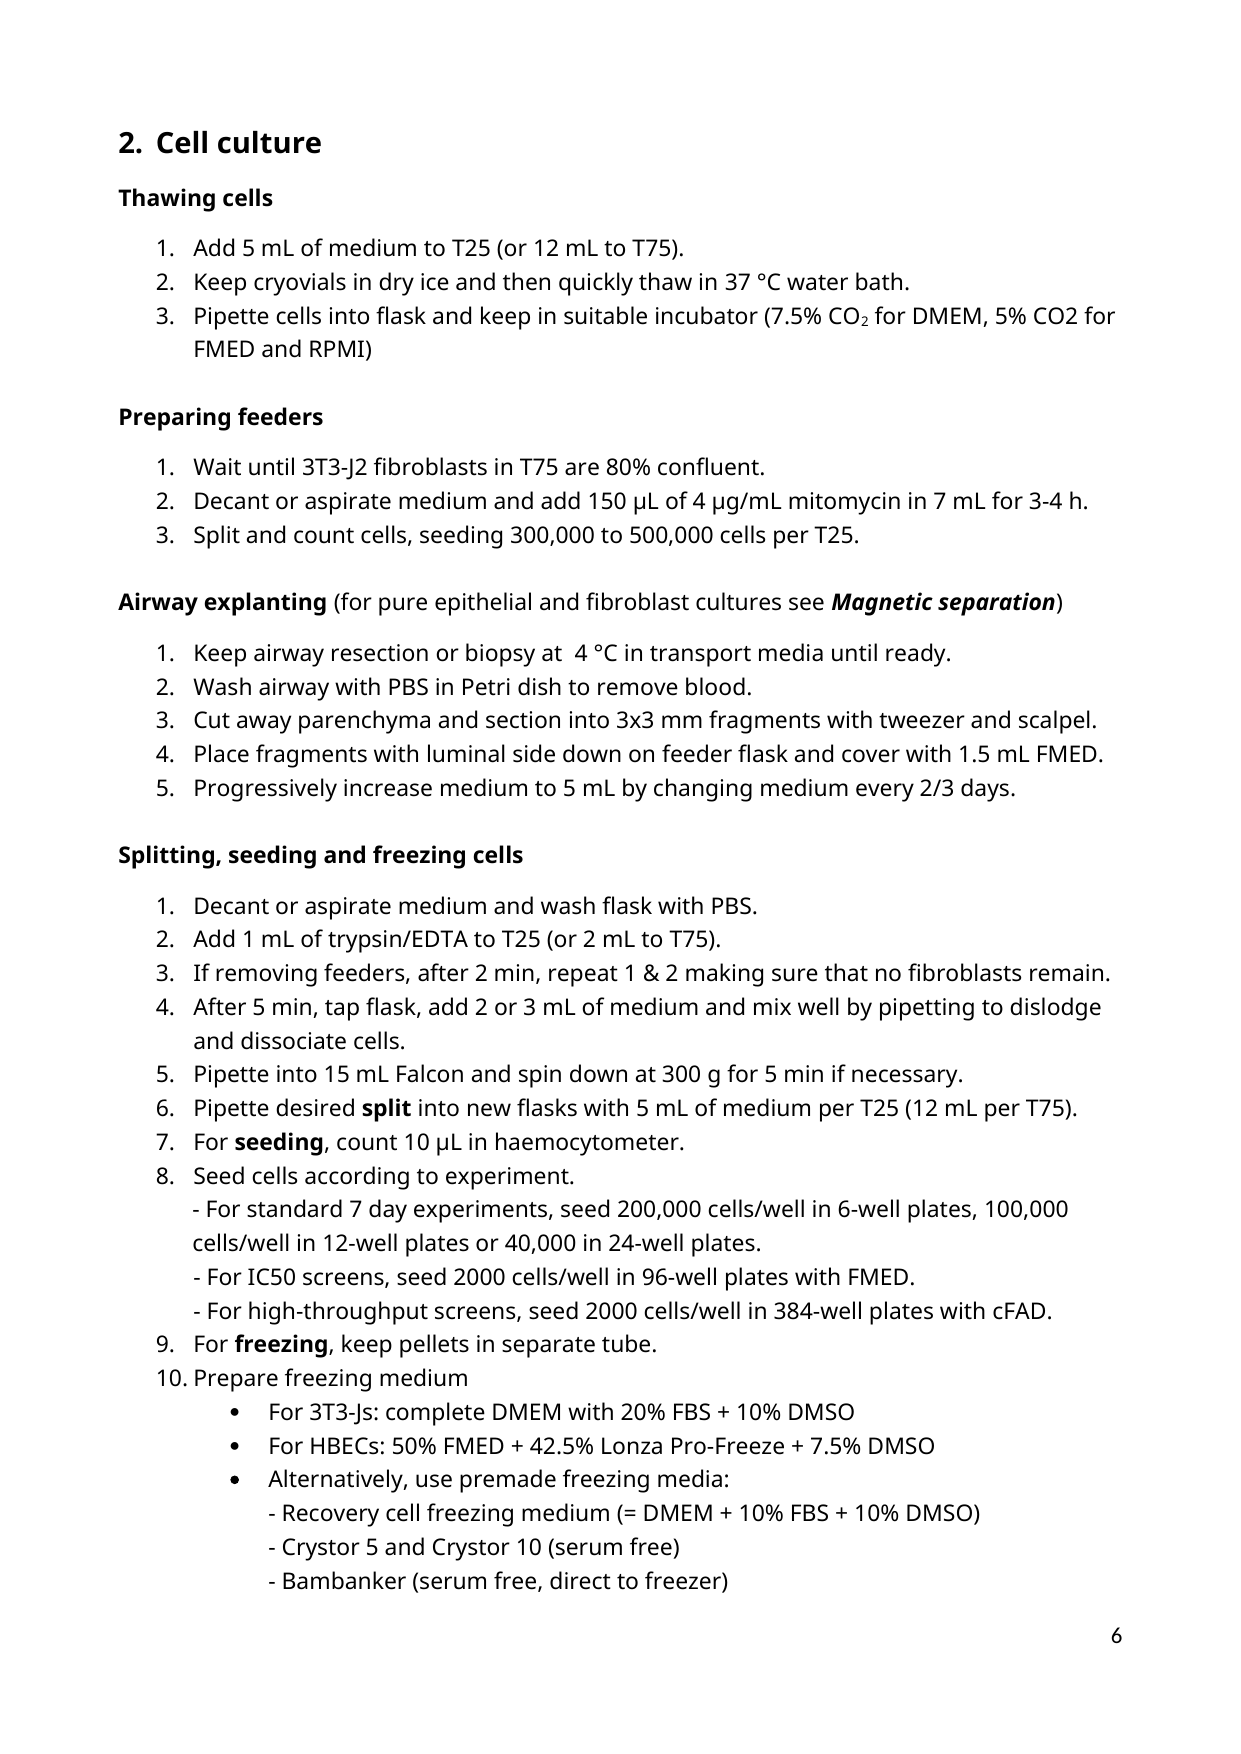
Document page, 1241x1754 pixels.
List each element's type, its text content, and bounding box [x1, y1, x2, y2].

list Alternatively, use premade freezing media: [231, 1463, 1122, 1495]
list Place fragments with luminal side down on feeder flask and cover with 1.5 mL FMED. [156, 738, 1122, 769]
list Split and count cells, seeding 300,000 to 500,000 cells per T25. [156, 519, 1122, 550]
list Wash airway with PBS in Petri dish to remove blood. [156, 671, 1122, 702]
text - For standard 7 day experiments, seed 200,000 cells/well in 6-well plates, 100,000 cells/well in 12-well plates or 40,000 in 24-well plates. [192, 1193, 1122, 1258]
list For seeding, count 10 μL in haemocytometer. [156, 1126, 1122, 1157]
list Pipette into 15 mL Falcon and spin down at 300 g for 5 min if necessary. [156, 1058, 1122, 1090]
list Decant or aspirate medium and wash flask with PBS. [156, 890, 1122, 921]
list Add 1 mL of trypsin/EDTA to T25 (or 2 mL to T75). [156, 923, 1122, 955]
list - Bambanker (serum free, direct to freezer) [268, 1565, 1122, 1596]
text Splitting, seeding and freezing cells [118, 839, 1122, 871]
list Pipette desired split into new flasks with 5 mL of medium per T25 (12 mL per T75). [156, 1092, 1122, 1123]
list Add 5 mL of medium to T25 (or 12 mL to T75). [156, 232, 1122, 263]
text Preparing feeders [118, 401, 1122, 432]
list Keep cryovials in dry ice and then quickly thaw in 37 °C water bath. [156, 266, 1122, 297]
list Keep airway resection or biopsy at 4 °C in transport media until ready. [156, 637, 1122, 668]
list For freezing, keep pellets in separate tube. [156, 1328, 1122, 1360]
text - For high-throughput screens, seed 2000 cells/well in 384-well plates with cFAD. [118, 1295, 1122, 1326]
list After 5 min, tap flask, add 2 or 3 mL of medium and mix well by pipetting to dislodge and dissociate cells. [156, 991, 1122, 1056]
list Pipette cells into flask and keep in suitable incubator (7.5% CO2 for DMEM, 5% CO2 for FMED and RPMI) [156, 300, 1122, 365]
list Cut away parenchyma and section into 3x3 mm fragments with tweezer and scalpel. [156, 704, 1122, 736]
subtitle Cell culture [118, 122, 1122, 162]
list Prepare freezing medium [156, 1362, 1122, 1393]
list - Recovery cell freezing medium (= DMEM + 10% FBS + 10% DMSO) [268, 1497, 1122, 1528]
list Progressively increase medium to 5 mL by changing medium every 2/3 days. [156, 772, 1122, 803]
list - Crystor 5 and Crystor 10 (serum free) [268, 1531, 1122, 1562]
text - For IC50 screens, seed 2000 cells/well in 96-well plates with FMED. [118, 1261, 1122, 1292]
list If removing feeders, after 2 min, repeat 1 & 2 making sure that no fibroblasts remain. [156, 957, 1122, 988]
text Thawing cells [118, 182, 1122, 213]
list For 3T3-Js: complete DMEM with 20% FBS + 10% DMSO [231, 1396, 1122, 1427]
list Wait until 3T3-J2 fibroblasts in T75 are 80% confluent. [156, 451, 1122, 483]
list For HBECs: 50% FMED + 42.5% Lonza Pro-Freeze + 7.5% DMSO [231, 1430, 1122, 1461]
list Seed cells according to experiment. [156, 1160, 1122, 1191]
list Decant or aspirate medium and add 150 μL of 4 μg/mL mitomycin in 7 mL for 3-4 h. [156, 485, 1122, 516]
text Airway explanting (for pure epithelial and fibroblast cultures see Magnetic separation) [118, 586, 1122, 618]
